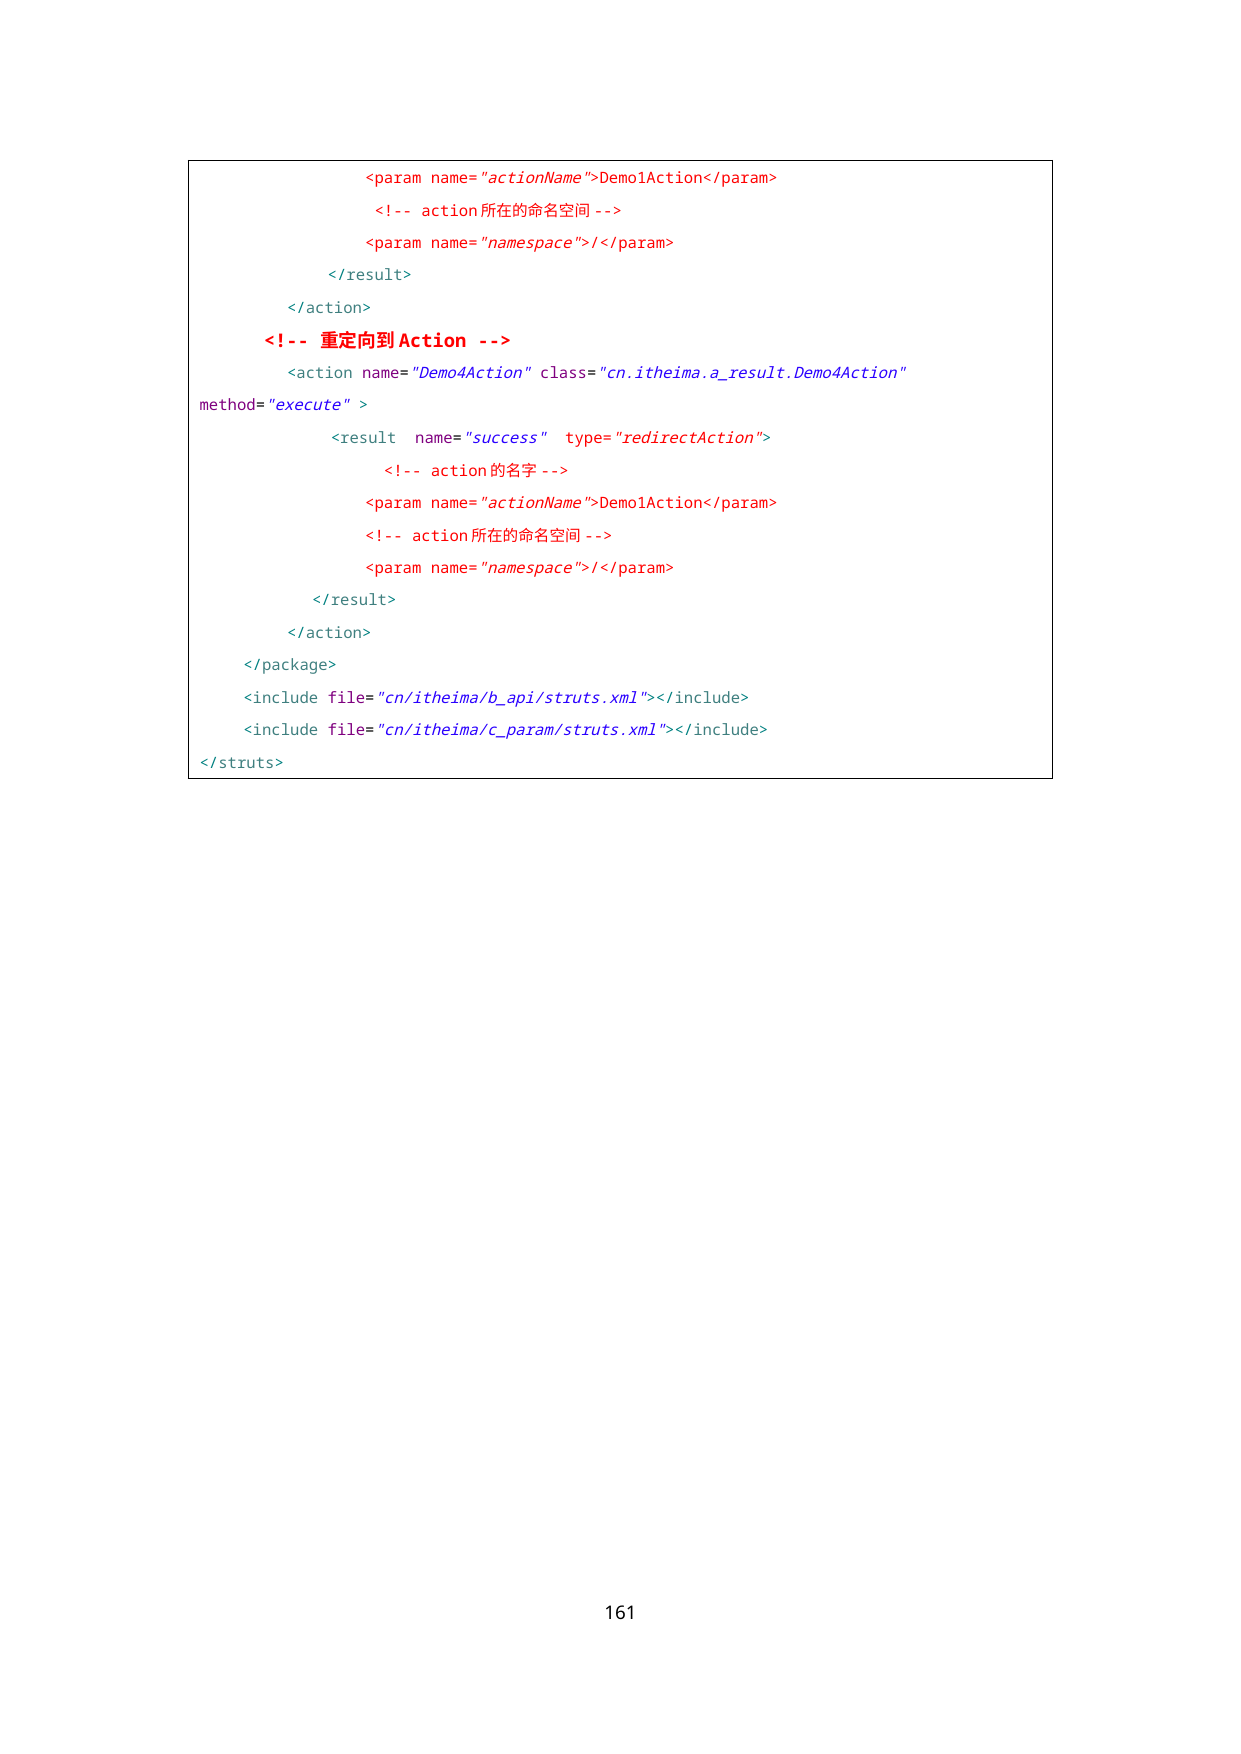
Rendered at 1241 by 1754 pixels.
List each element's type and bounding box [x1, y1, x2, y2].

table_header [189, 161, 1052, 778]
